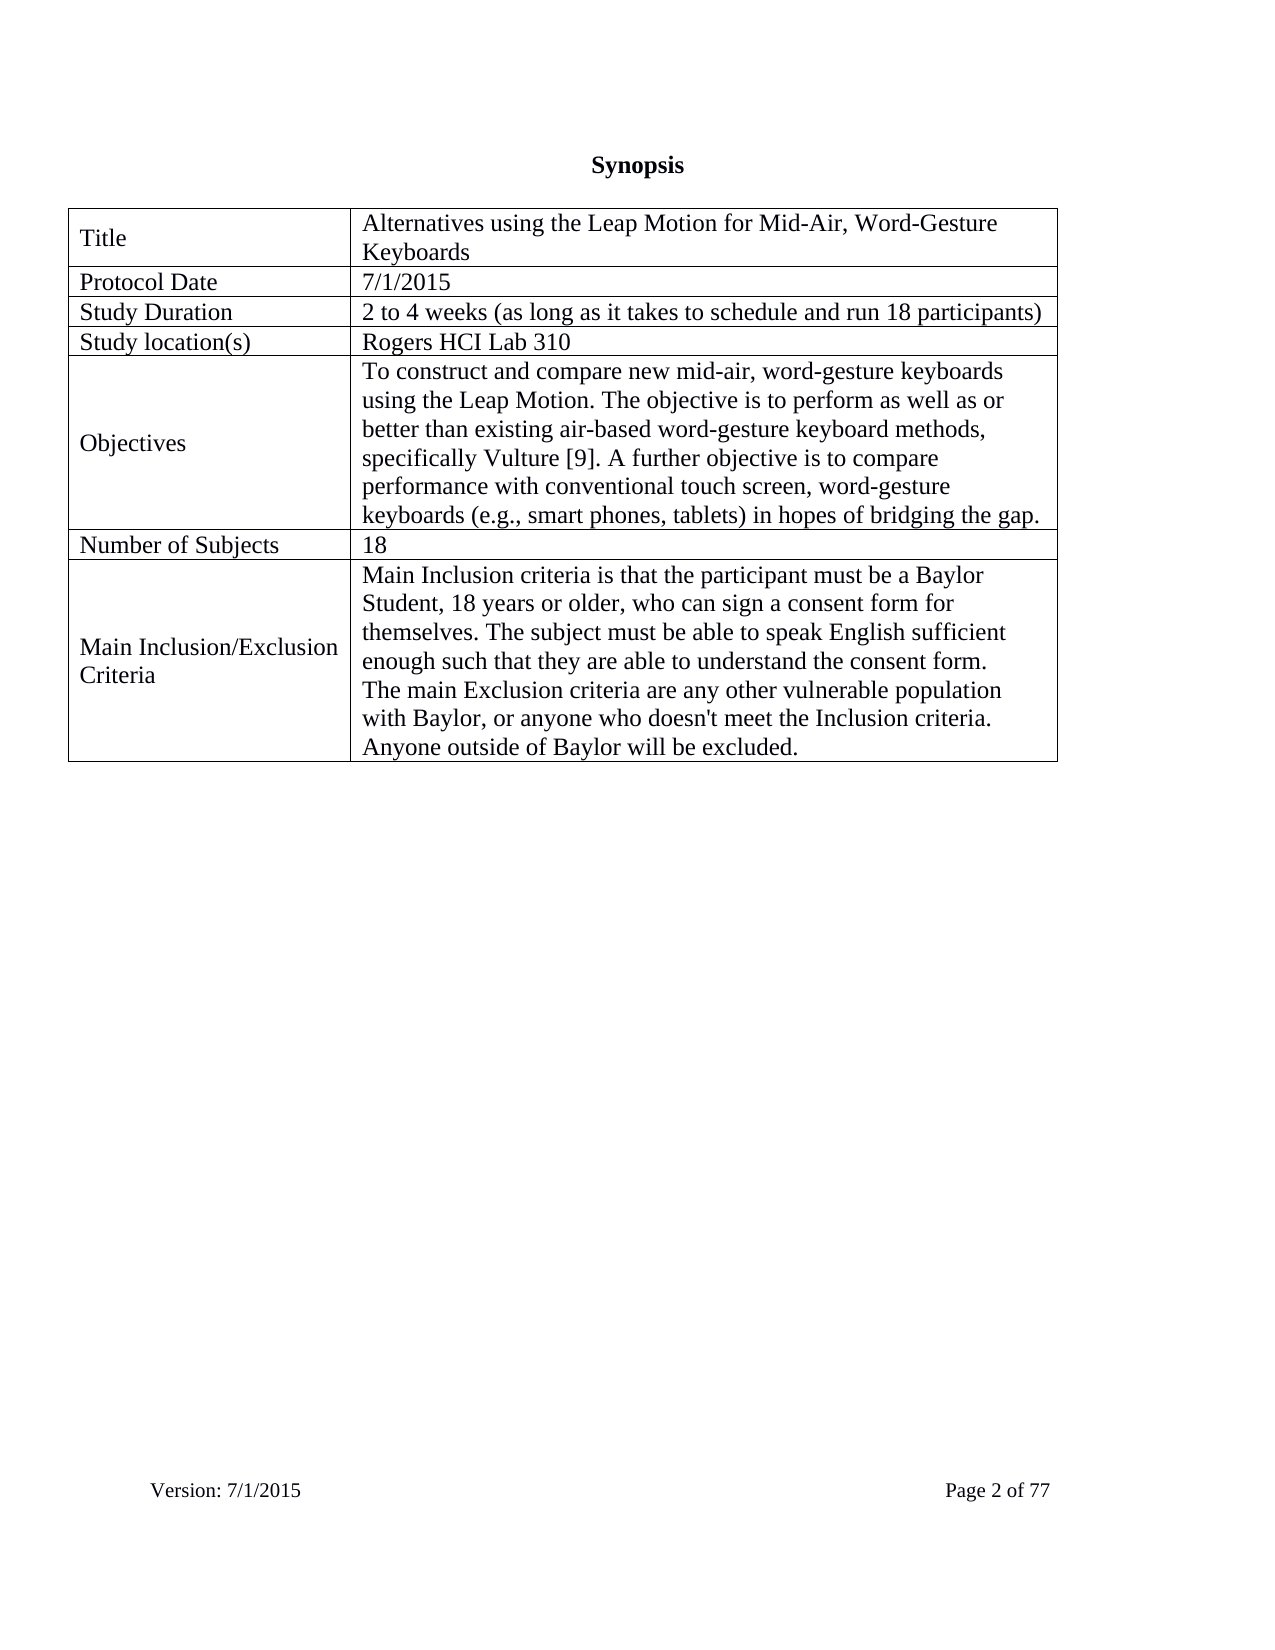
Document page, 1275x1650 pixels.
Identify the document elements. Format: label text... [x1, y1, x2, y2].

table_header Title [69, 209, 350, 266]
table_cell Number of Subjects [69, 530, 350, 559]
table_cell 2 to 4 weeks (as long as it takes to schedule and run 18 participants) [351, 297, 1057, 326]
table_cell Objectives [69, 356, 350, 529]
table_cell Protocol Date [69, 267, 350, 296]
table_cell Main Inclusion/Exclusion Criteria [69, 560, 350, 761]
table_cell Study location(s) [69, 327, 350, 355]
table_cell Study Duration [69, 297, 350, 326]
table_header Alternatives using the Leap Motion for Mid-Air, Word-Gesture Keyboards [351, 209, 1057, 266]
table_cell 7/1/2015 [351, 267, 1057, 296]
table_cell 18 [351, 530, 1057, 559]
text Synopsis [150, 150, 1125, 179]
table_cell To construct and compare new mid-air, word-gesture keyboards using the Leap Motion. The objective is to perform as well as or better than existing air-based word-gesture keyboard methods, specifically Vulture [9]. A further objective is to compare performance with conventional touch screen, word-gesture keyboards (e.g., smart phones, tablets) in hopes of bridging the gap. [351, 356, 1057, 529]
table_cell Main Inclusion criteria is that the participant must be a Baylor Student, 18 years or older, who can sign a consent form for themselves. The subject must be able to speak English sufficient enough such that they are able to understand the consent form. The main Exclusion criteria are any other vulnerable population with Baylor, or anyone who doesn't meet the Inclusion criteria. Anyone outside of Baylor will be excluded. [351, 560, 1057, 761]
table_cell Rogers HCI Lab 310 [351, 327, 1057, 355]
